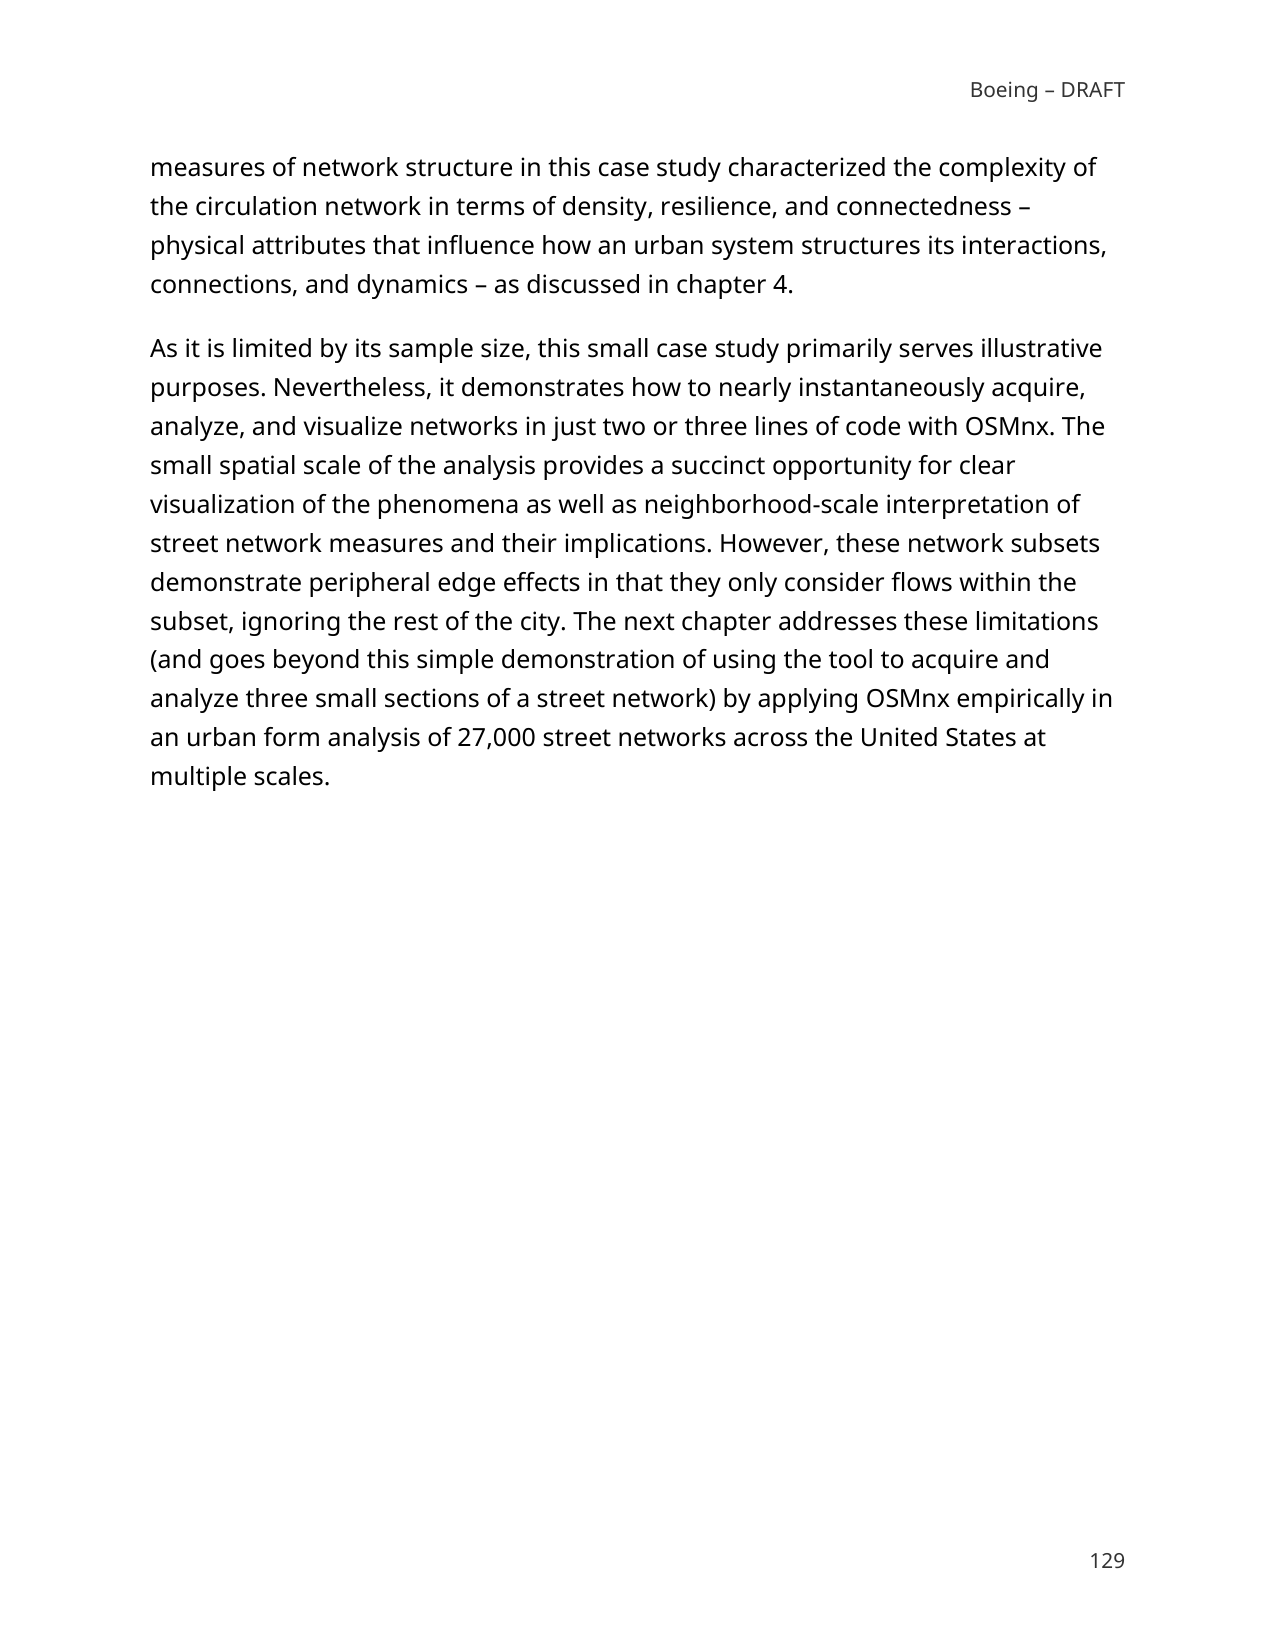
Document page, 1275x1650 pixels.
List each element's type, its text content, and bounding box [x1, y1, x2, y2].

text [150, 150, 1125, 301]
text As it is limited by its sample size, this small case study primarily serves illustrative purposes. Nevertheless, it demonstrates how to nearly instantaneously acquire, analyze, and visualize networks in just two or three lines of code with OSMnx. The small spatial scale of the analysis provides a succinct opportunity for clear visualization of the phenomena as well as neighborhood-scale interpretation of street network measures and their implications. However, these network subsets demonstrate peripheral edge effects in that they only consider flows within the subset, ignoring the rest of the city. The next chapter addresses these limitations (and goes beyond this simple demonstration of using the tool to acquire and analyze three small sections of a street network) by applying OSMnx empirically in an urban form analysis of 27,000 street networks across the United States at multiple scales. [150, 331, 1125, 793]
